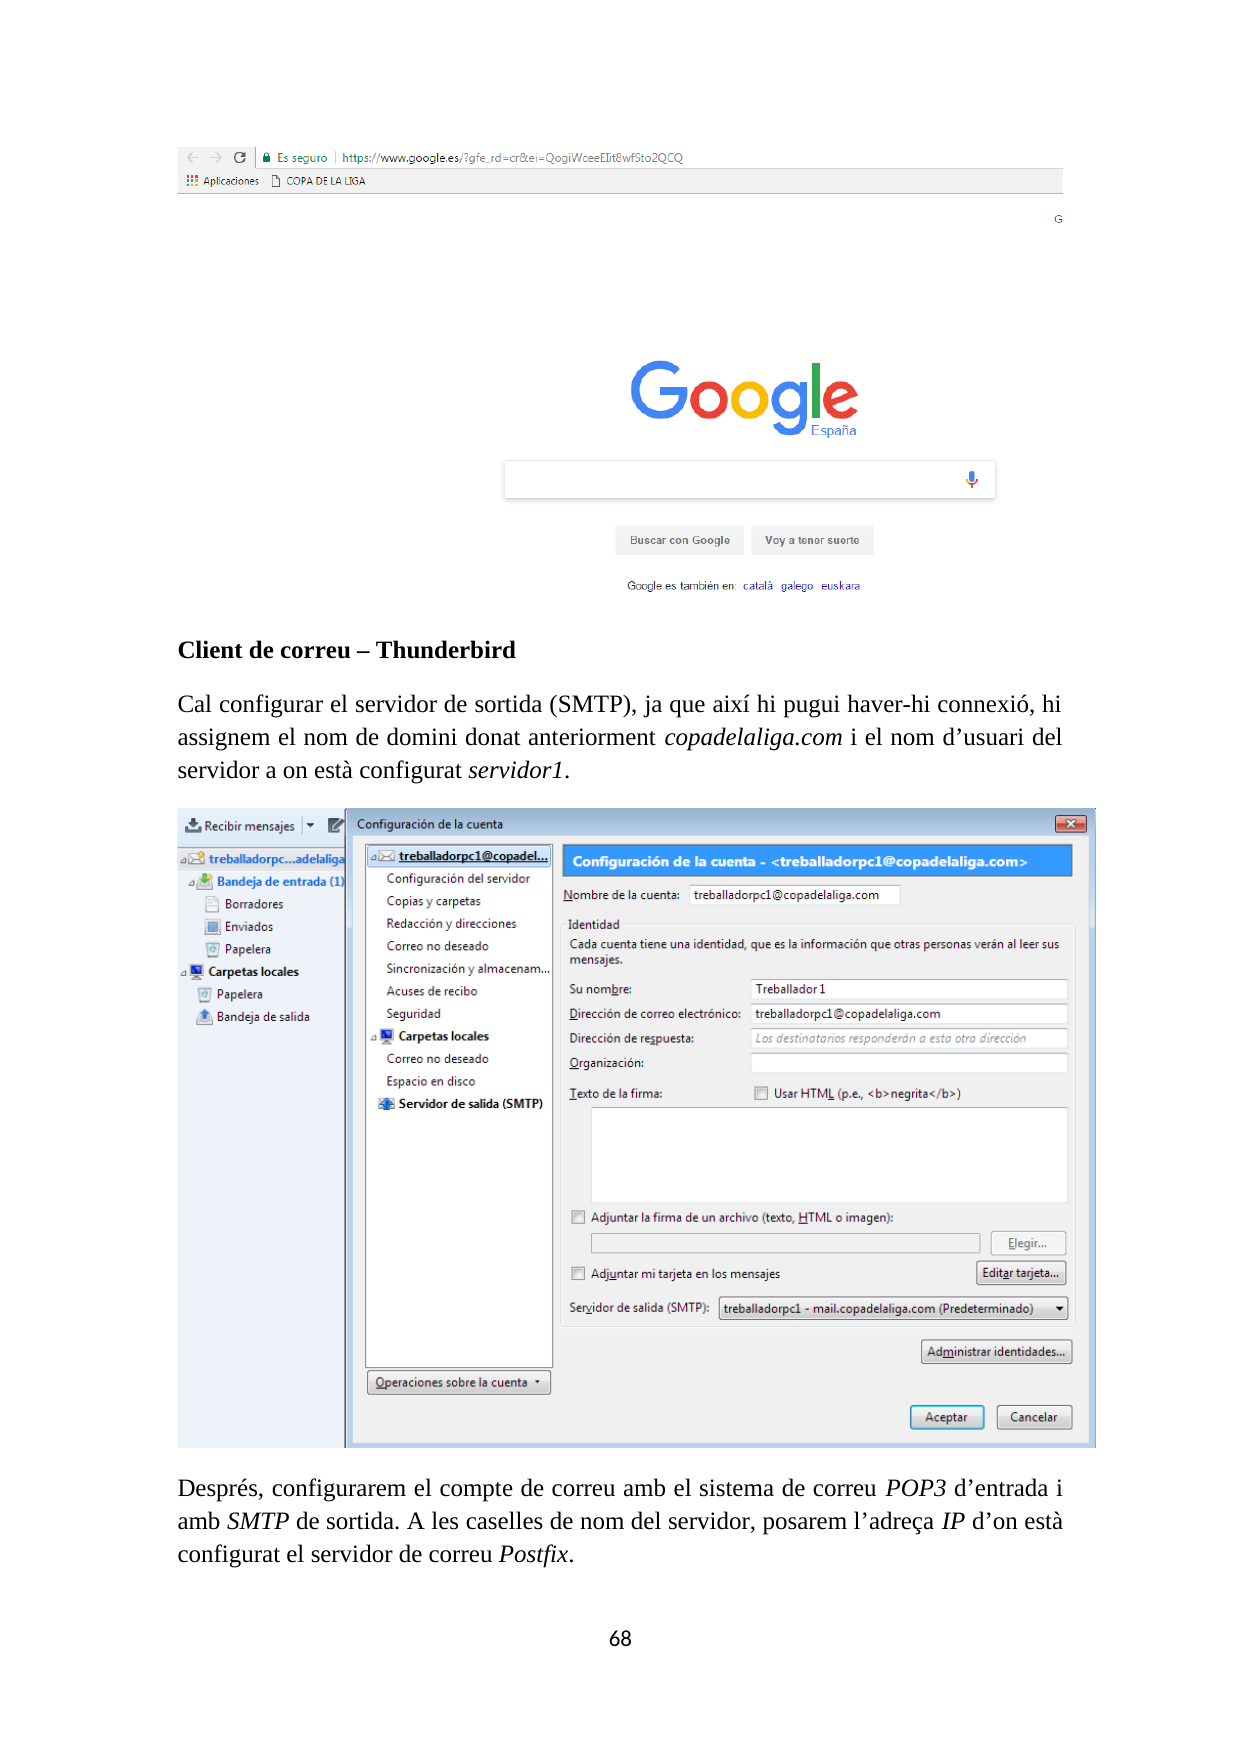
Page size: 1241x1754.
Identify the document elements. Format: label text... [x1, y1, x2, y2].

picture [177, 147, 1063, 611]
picture [177, 808, 1096, 1448]
text Cal configurar el servidor de sortida (SMTP), ja que així hi pugui haver-hi connexió, hi assignem el nom de domini donat anteriorment copadelaliga.com i el nom d’usuari del servidor a on està configurat servidor1. [177, 689, 1063, 784]
text Després, configurarem el compte de correu amb el sistema de correu POP3 d’entrada i amb SMTP de sortida. A les caselles de nom del servidor, posarem l’adreça IP d’on està configurat el servidor de correu Postfix. [177, 1473, 1063, 1567]
text Client de correu – Thunderbird [177, 635, 1063, 664]
